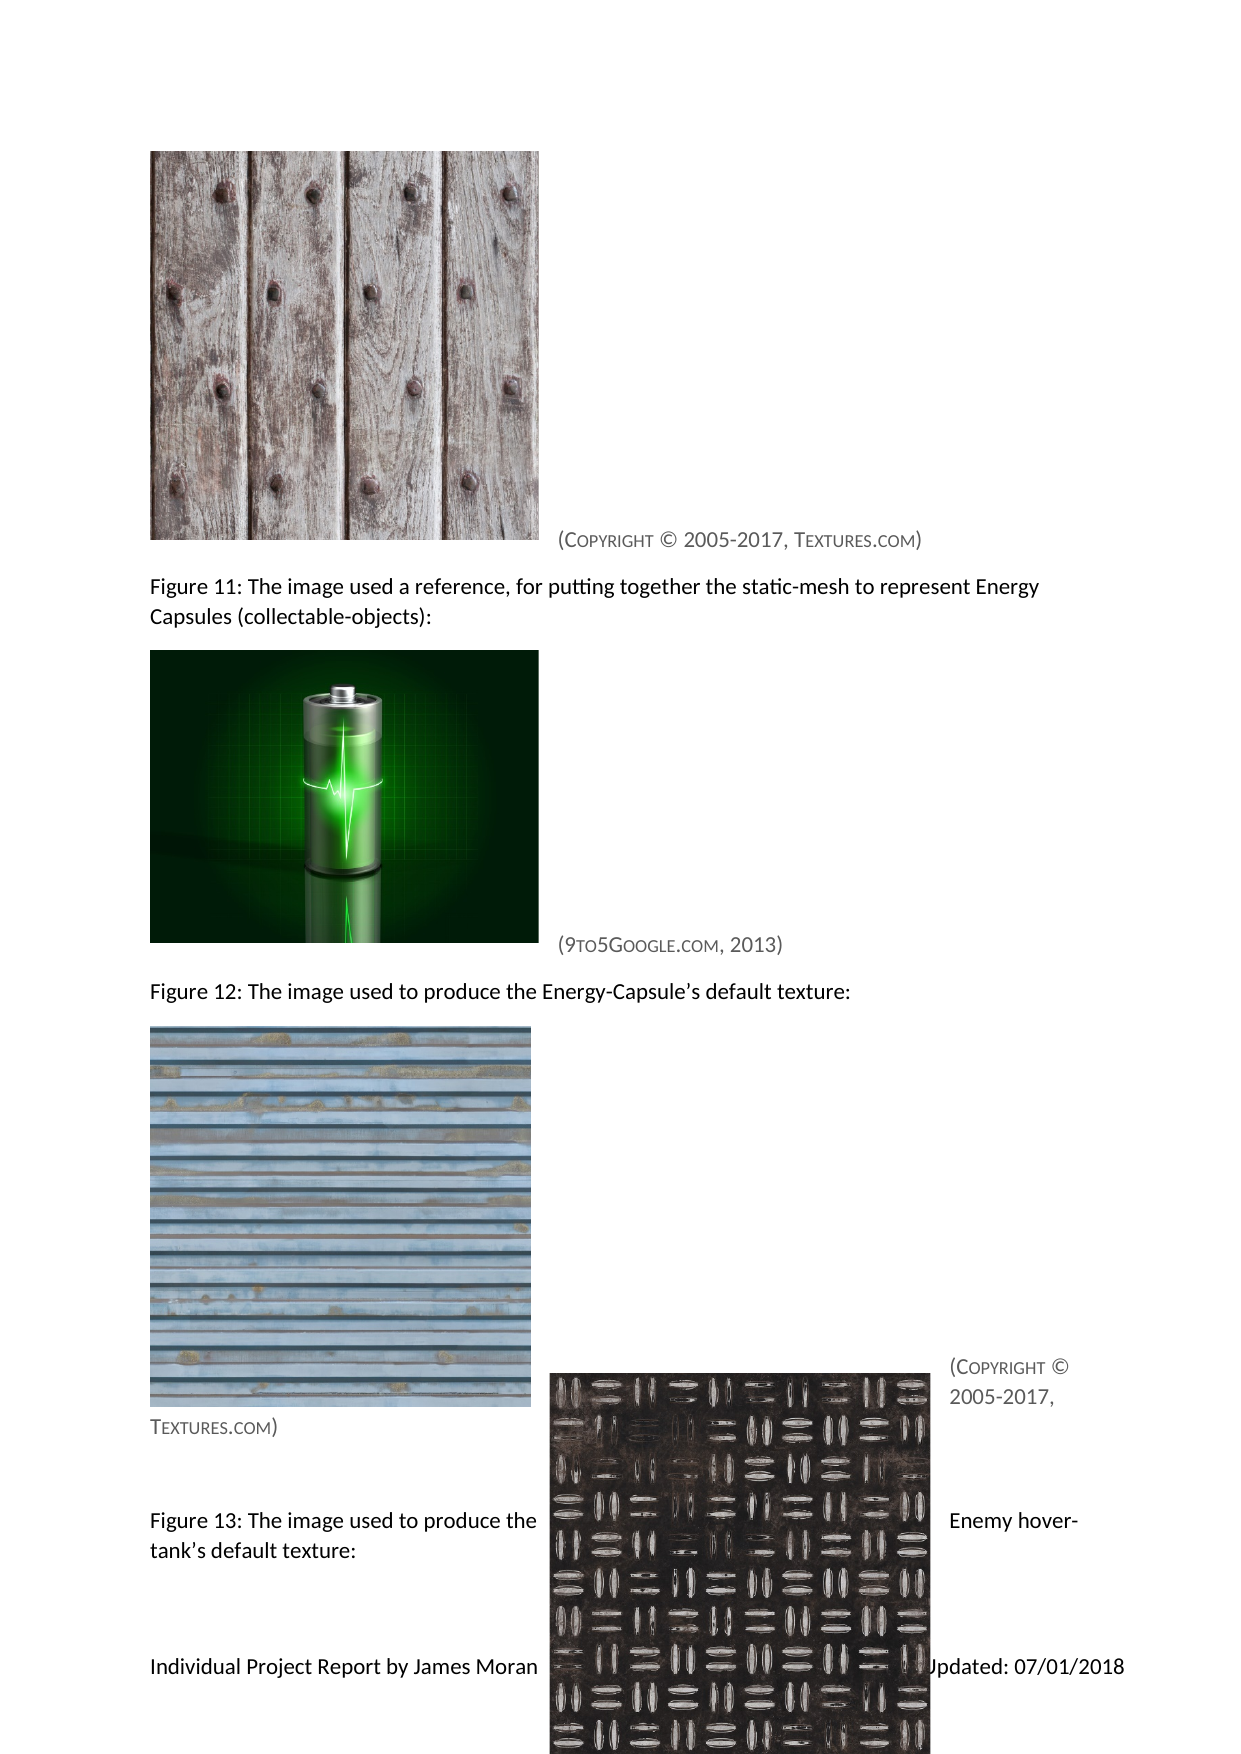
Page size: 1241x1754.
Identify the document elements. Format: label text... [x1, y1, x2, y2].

text (Copyright © 2005-2017, Textures.com) [150, 1352, 1090, 1441]
text (Copyright © 2005-2017, Textures.com) [150, 525, 1090, 553]
text Figure 13: The image used to produce the Enemy hover-tank’s default texture: [931, 1506, 1090, 1564]
text Figure 11: The image used a reference, for putting together the static-mesh to represent Energy Capsules (collectable-objects): [150, 572, 1090, 630]
picture [549, 1373, 931, 1754]
picture [150, 650, 539, 943]
text Figure 12: The image used to produce the Energy-Capsule’s default texture: [150, 977, 1090, 1005]
picture [150, 1026, 531, 1407]
text Figure 13: The image used to produce the Enemy hover-tank’s default texture: [150, 1506, 549, 1564]
picture [150, 151, 539, 540]
text (9to5Google.com, 2013) [150, 930, 1090, 958]
